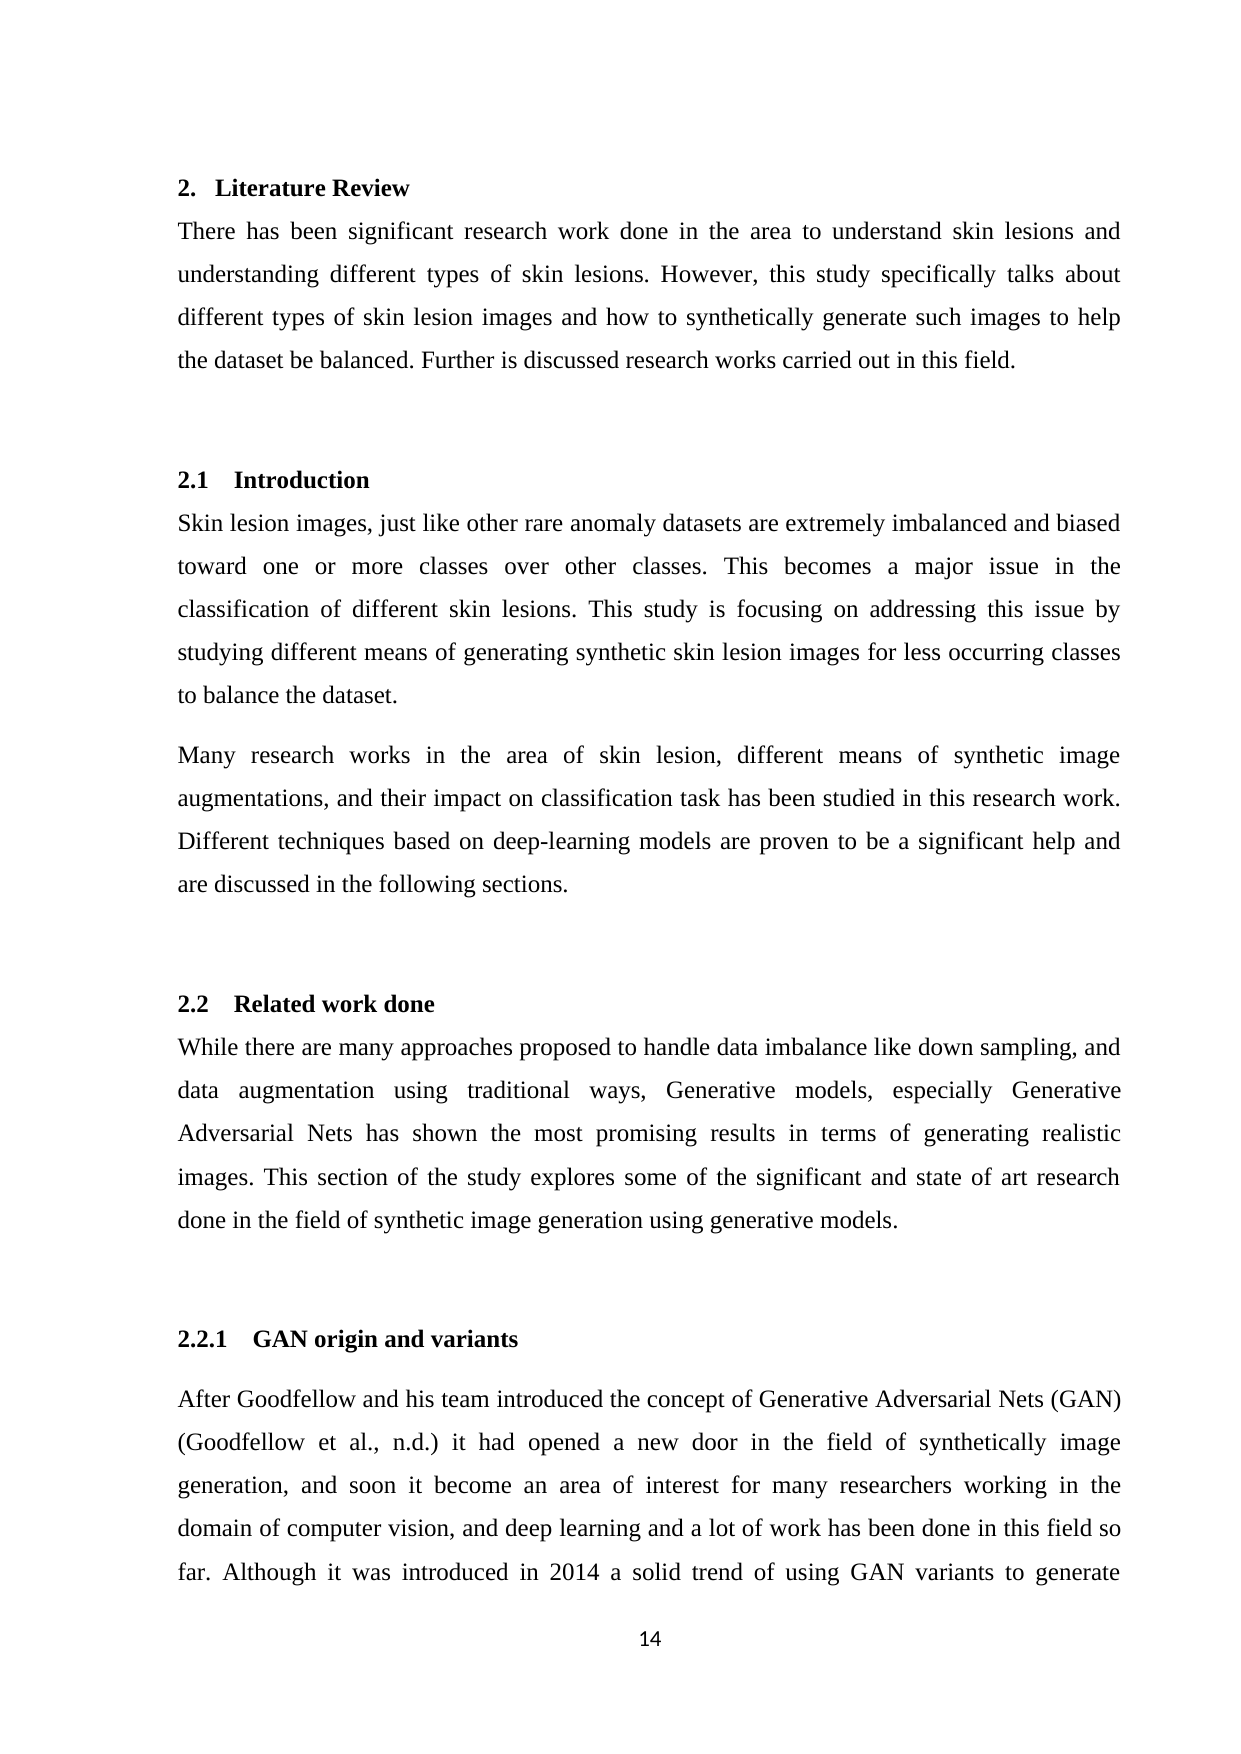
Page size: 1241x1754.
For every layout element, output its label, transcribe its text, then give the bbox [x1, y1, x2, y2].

text There has been significant research work done in the area to understand skin lesions and understanding different types of skin lesions. However, this study specifically talks about different types of skin lesion images and how to synthetically generate such images to help the dataset be balanced. Further is discussed research works carried out in this field. [177, 216, 1122, 374]
text Many research works in the area of skin lesion, different means of synthetic image augmentations, and their impact on classification task has been studied in this research work. Different techniques based on deep-learning models are proven to be a significant help and are discussed in the following sections. [177, 740, 1122, 898]
text While there are many approaches proposed to handle data imbalance like down sampling, and data augmentation using traditional ways, Generative models, especially Generative Adversarial Nets has shown the most promising results in terms of generating realistic images. This section of the study explores some of the significant and state of art research done in the field of synthetic image generation using generative models. [177, 1032, 1122, 1233]
subtitle Literature Review [177, 173, 1122, 201]
list Related work done [177, 989, 1122, 1018]
list Introduction [177, 465, 1122, 493]
text 2.2.1 GAN origin and variants [177, 1324, 1122, 1353]
text Skin lesion images, just like other rare anomaly datasets are extremely imbalanced and biased toward one or more classes over other classes. This becomes a major issue in the classification of different skin lesions. This study is focusing on addressing this issue by studying different means of generating synthetic skin lesion images for less occurring classes to balance the dataset. [177, 508, 1122, 709]
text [177, 1384, 1122, 1585]
